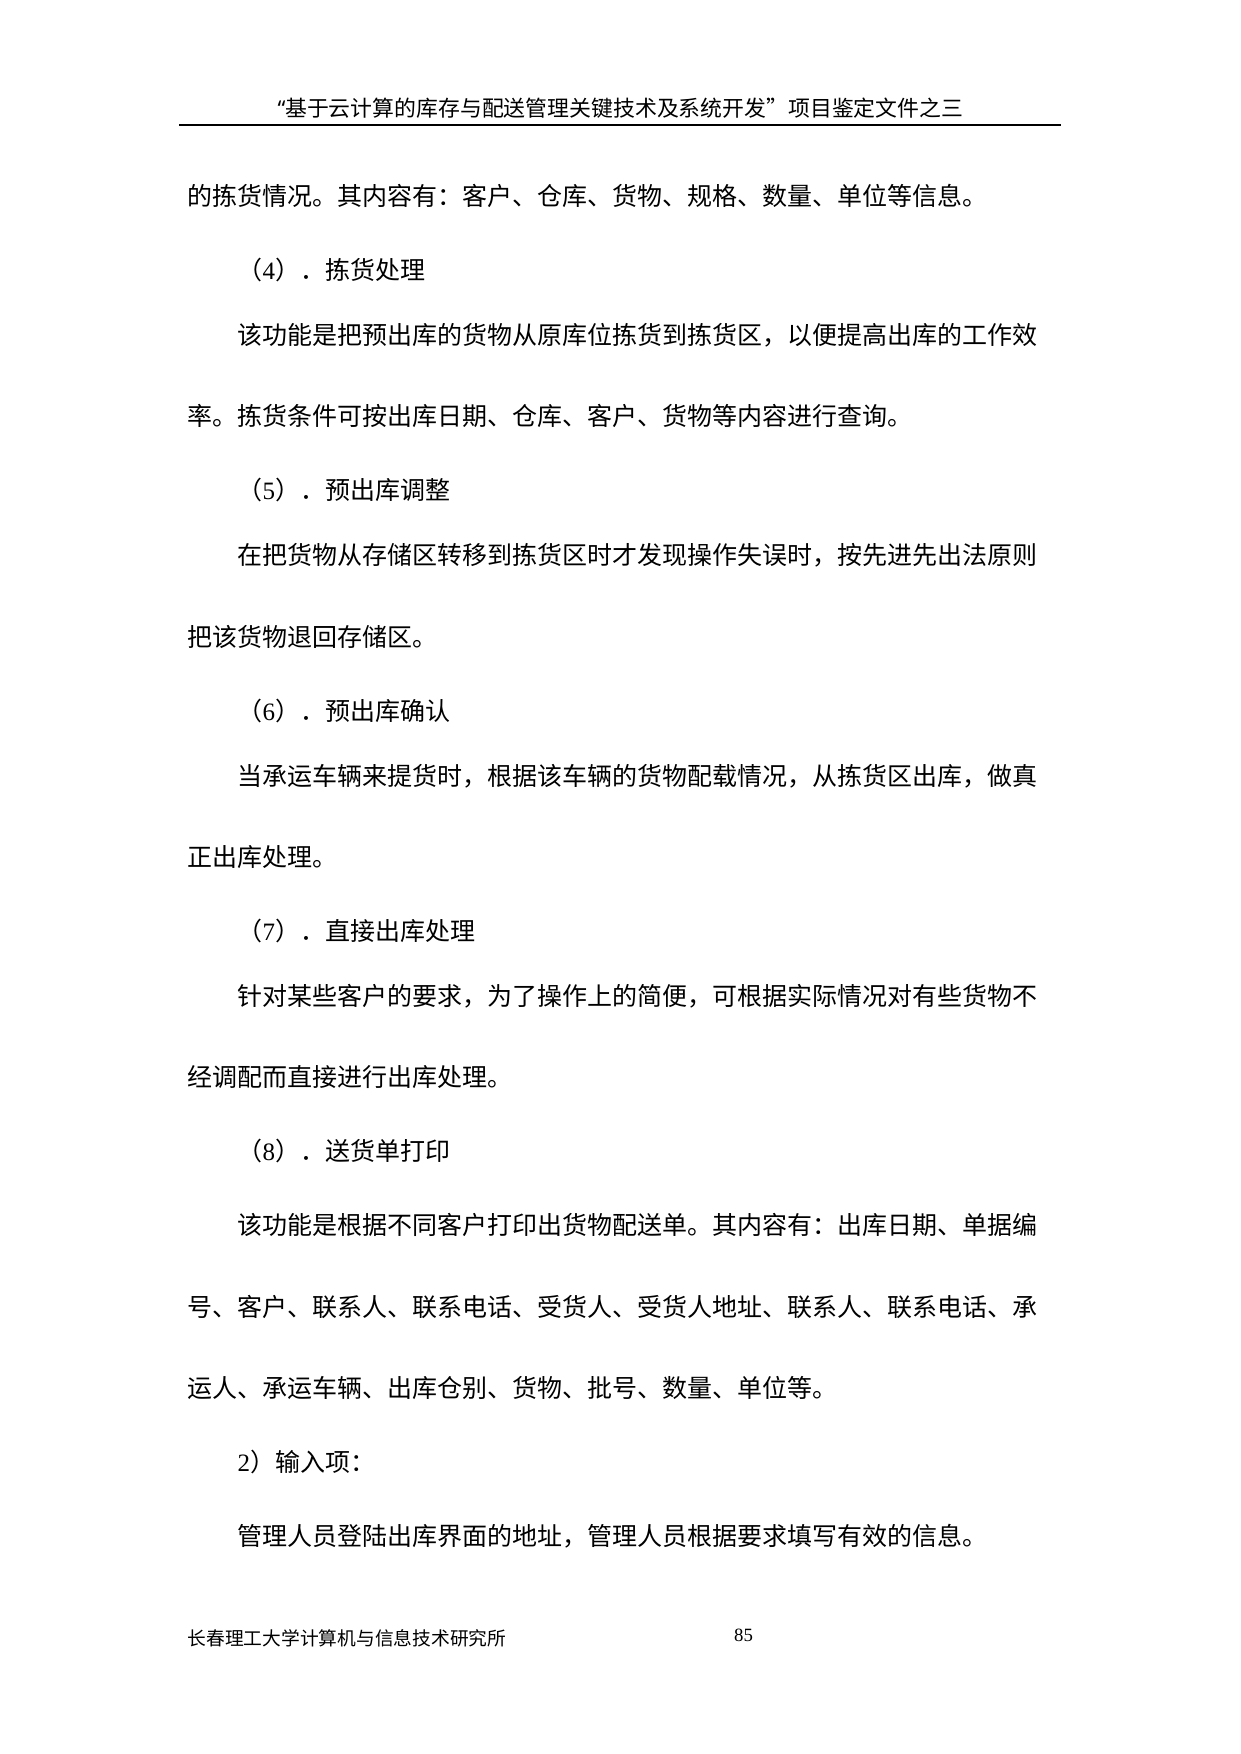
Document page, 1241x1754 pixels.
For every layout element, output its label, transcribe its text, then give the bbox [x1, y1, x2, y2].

text （8）．送货单打印 [187, 1117, 1053, 1182]
text （7）．直接出库处理 [187, 897, 1053, 962]
text 针对某些客户的要求，为了操作上的简便，可根据实际情况对有些货物不经调配而直接进行出库处理。 [187, 962, 1053, 1108]
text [187, 162, 1053, 227]
text 管理人员登陆出库界面的地址，管理人员根据要求填写有效的信息。 [187, 1502, 1053, 1567]
text （6）．预出库确认 [187, 677, 1053, 742]
text 在把货物从存储区转移到拣货区时才发现操作失误时，按先进先出法原则把该货物退回存储区。 [187, 521, 1053, 668]
text （4）．拣货处理 [187, 236, 1053, 301]
text 2）输入项： [187, 1428, 1053, 1493]
text 该功能是把预出库的货物从原库位拣货到拣货区，以便提高出库的工作效率。拣货条件可按出库日期、仓库、客户、货物等内容进行查询。 [187, 301, 1053, 447]
text （5）．预出库调整 [187, 456, 1053, 521]
text 该功能是根据不同客户打印出货物配送单。其内容有：出库日期、单据编号、客户、联系人、联系电话、受货人、受货人地址、联系人、联系电话、承运人、承运车辆、出库仓别、货物、批号、数量、单位等。 [187, 1191, 1053, 1419]
text 当承运车辆来提货时，根据该车辆的货物配载情况，从拣货区出库，做真正出库处理。 [187, 742, 1053, 888]
